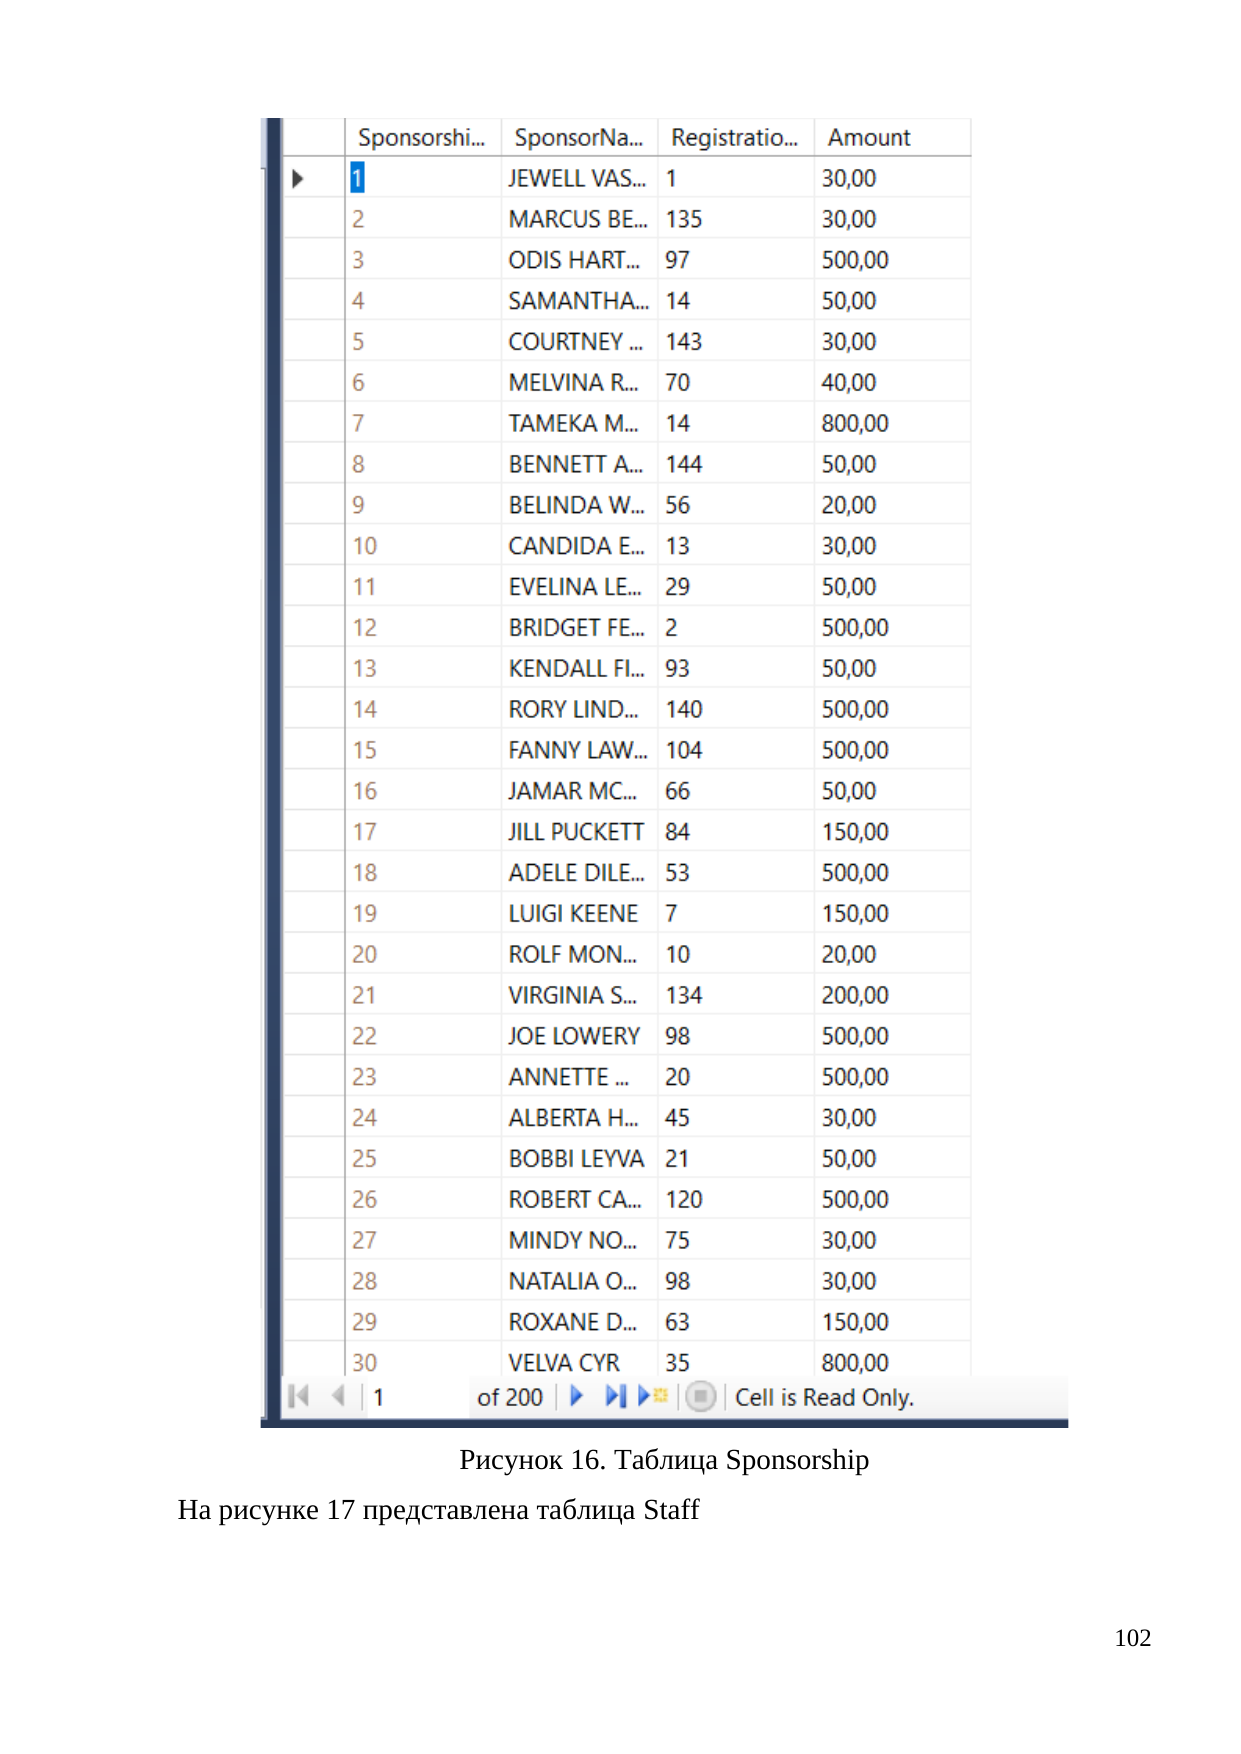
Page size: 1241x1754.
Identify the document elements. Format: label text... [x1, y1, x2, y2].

text На рисунке 17 представлена таблица Staff [177, 1492, 1152, 1526]
picture [260, 118, 1069, 1428]
text Рисунок 16. Таблица Sponsorship [177, 1442, 1152, 1475]
